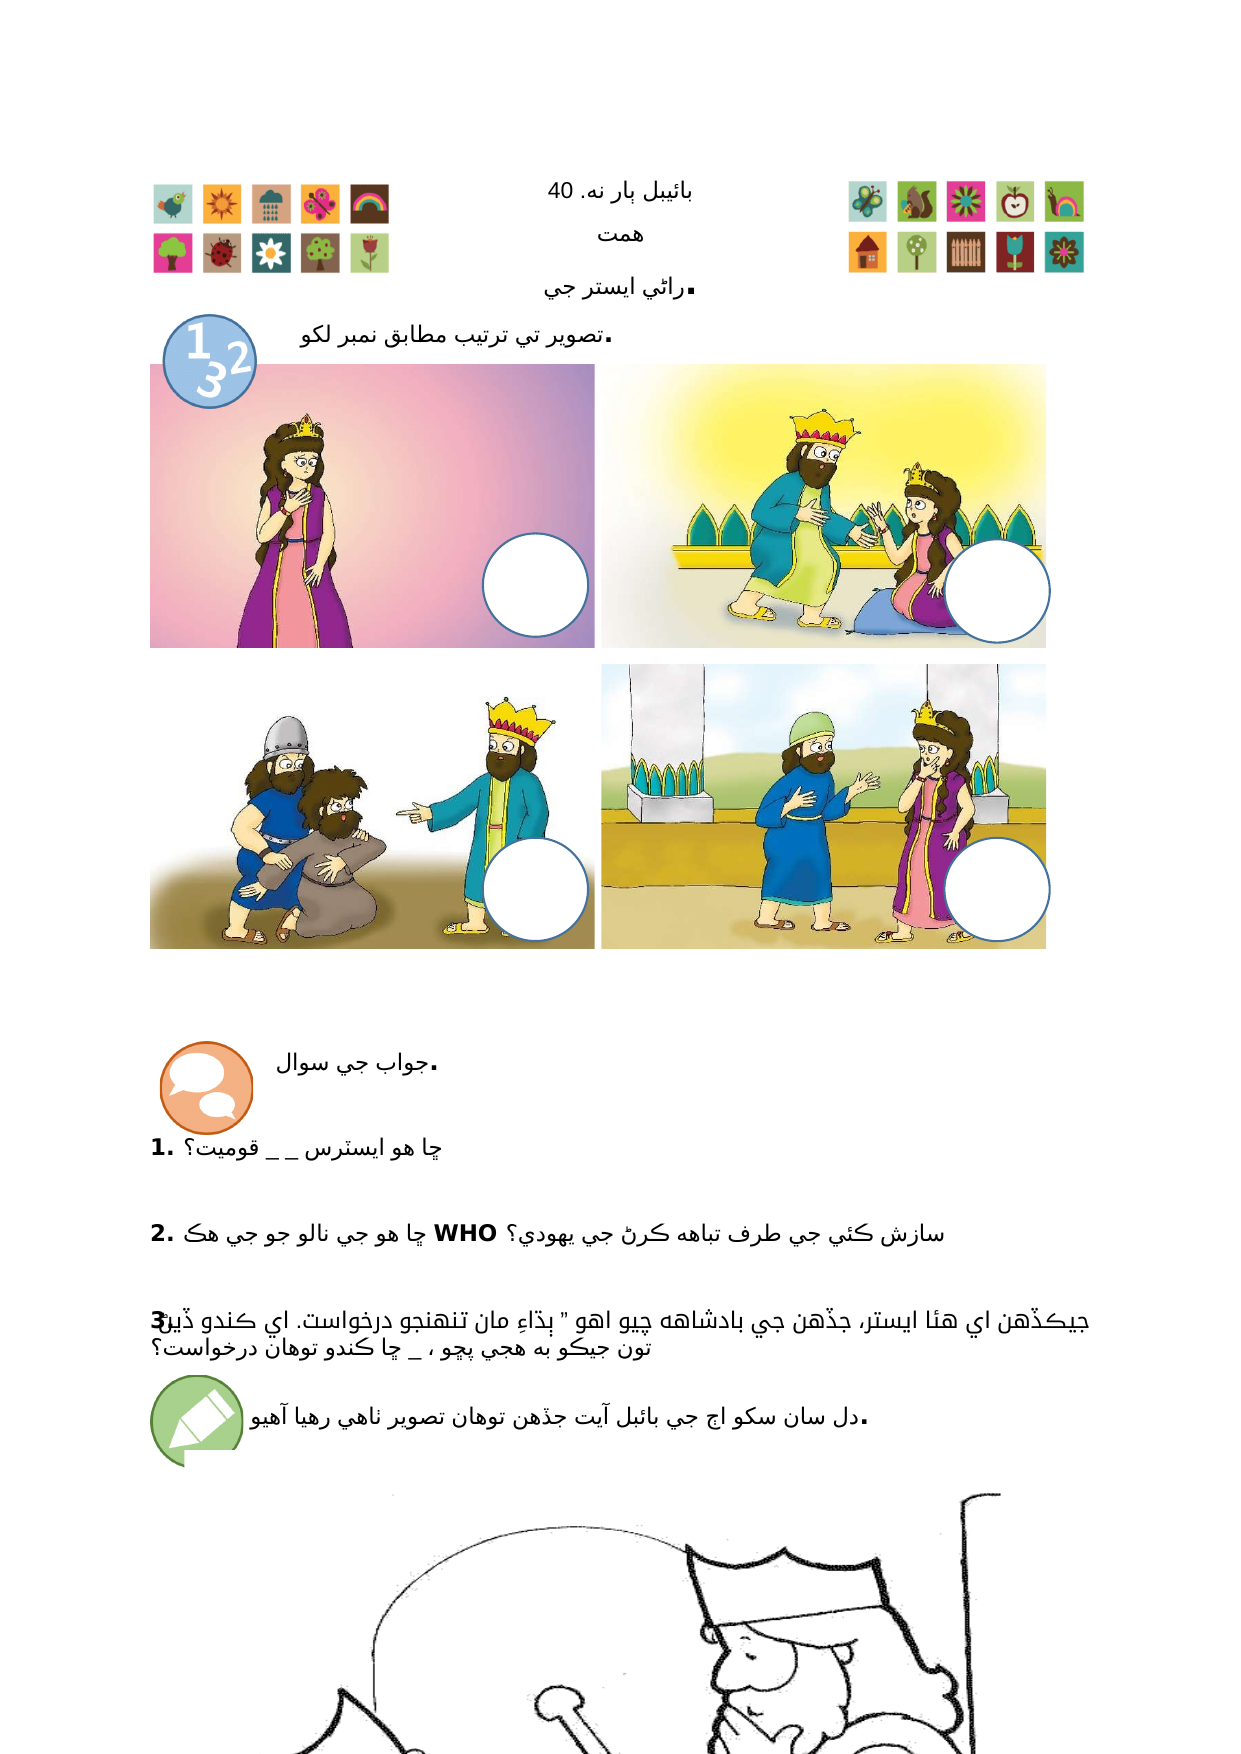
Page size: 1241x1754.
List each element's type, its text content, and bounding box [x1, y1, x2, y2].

text تصوير تي ترتيب مطابق نمبر لکو. [288, 319, 1090, 348]
text جواب جي سوال. [254, 1047, 1090, 1076]
picture [150, 296, 595, 648]
text دل سان سکو اڄ جي بائبل آيت جڏهن توهان تصوير ٺاهي رهيا آهيو. [244, 1401, 1090, 1430]
text همت [396, 220, 843, 247]
text بائيبل ٻار نه. 40 [150, 177, 1090, 203]
text 2. ڇا هو جي نالو جو جي هڪ WHO سازش ڪئي جي طرف تباهه ڪرڻ جي يهودي؟ [150, 1220, 1090, 1247]
picture [601, 364, 1047, 648]
picture [150, 183, 396, 277]
picture [150, 1375, 1091, 1754]
text 3. جيڪڏهن اي هئا ايستر، جڏهن جي بادشاهه چيو اهو ” ٻڌاءِ مان تنهنجو درخواست. اي ڪندو ڏيڻ تون جيڪو به هجي پڇو ، _ ڇا ڪندو توهان درخواست؟ [150, 1307, 1090, 1360]
picture [601, 664, 1047, 949]
picture [843, 179, 1085, 277]
picture [159, 1041, 254, 1135]
text 1. ڇا هو ايسٽرس _ _ قوميت؟ [150, 1133, 1090, 1160]
text راڻي ايستر جي. [150, 263, 1090, 302]
picture [150, 664, 595, 949]
